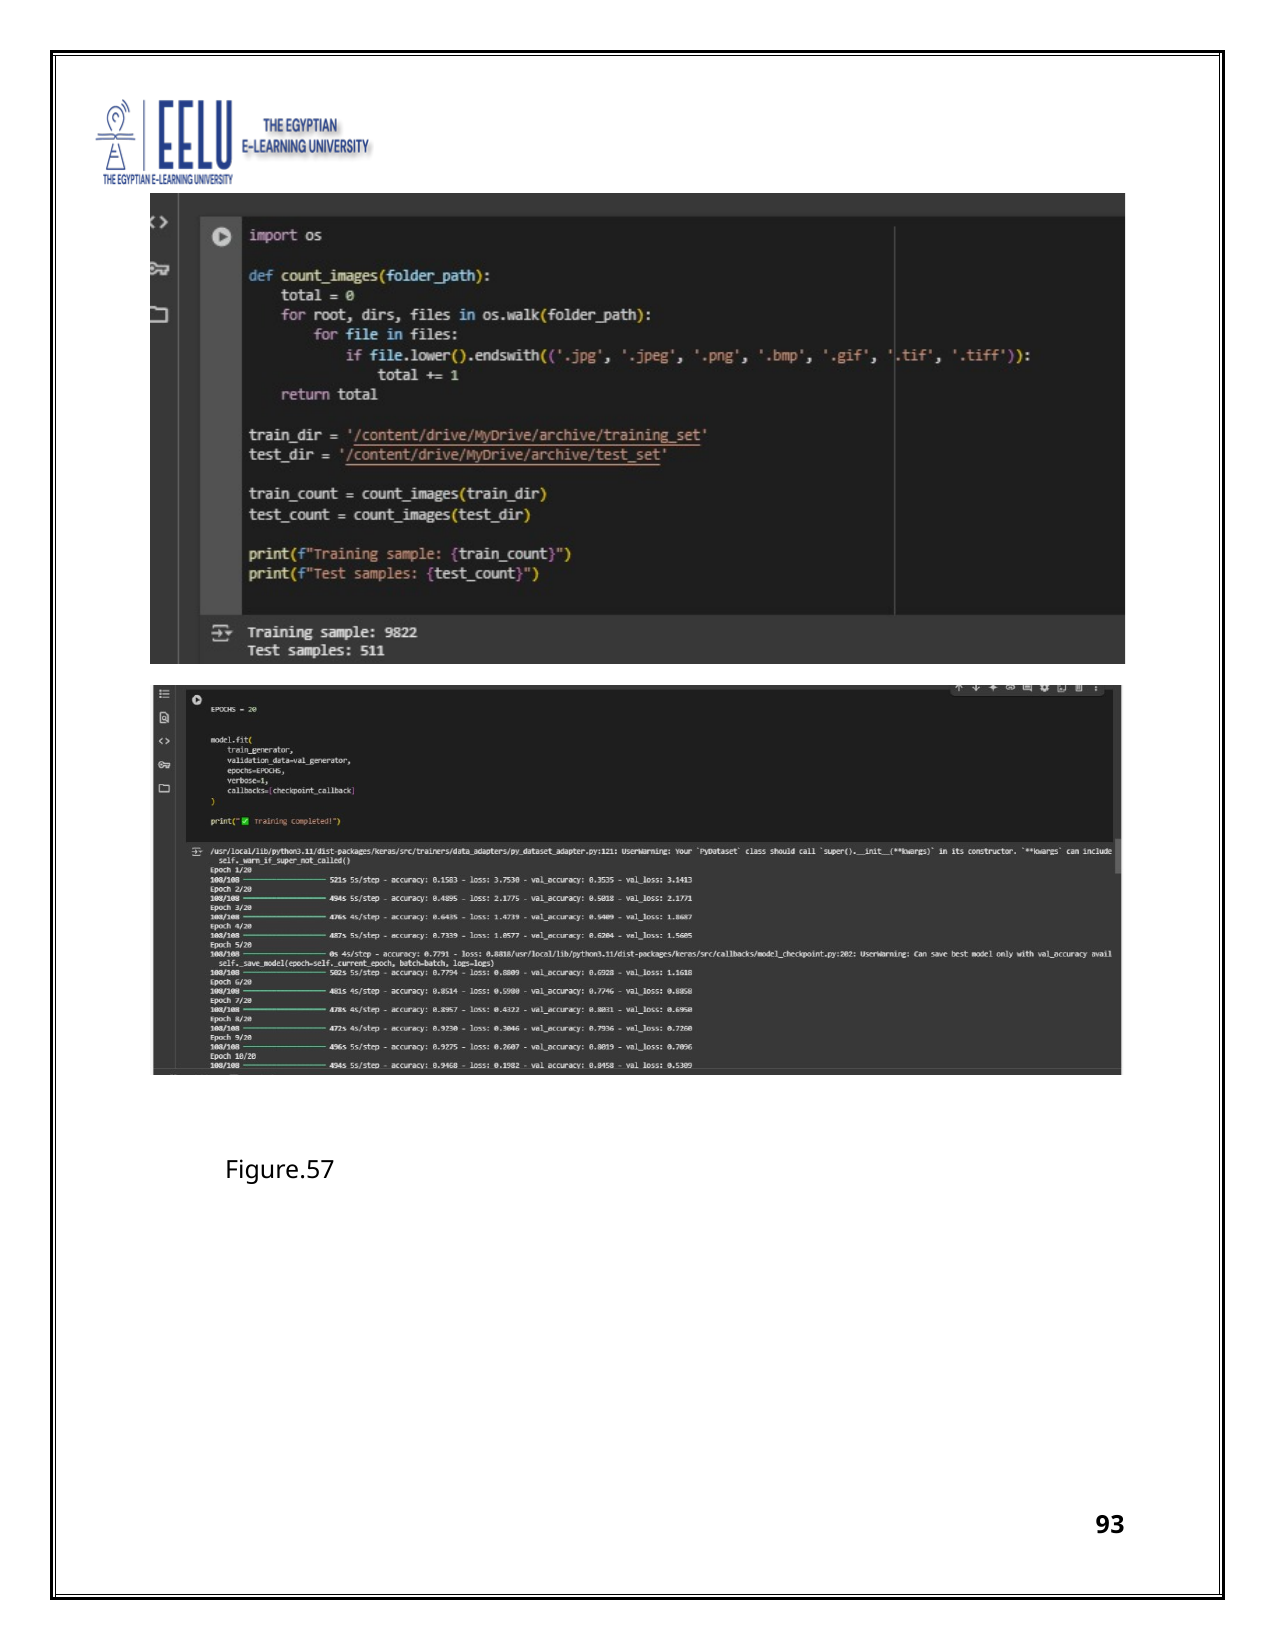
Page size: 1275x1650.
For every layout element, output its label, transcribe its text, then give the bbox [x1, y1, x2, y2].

text Figure.57 [150, 1152, 1125, 1186]
picture [80, 75, 374, 188]
picture [150, 193, 1125, 664]
picture [150, 685, 1124, 1075]
